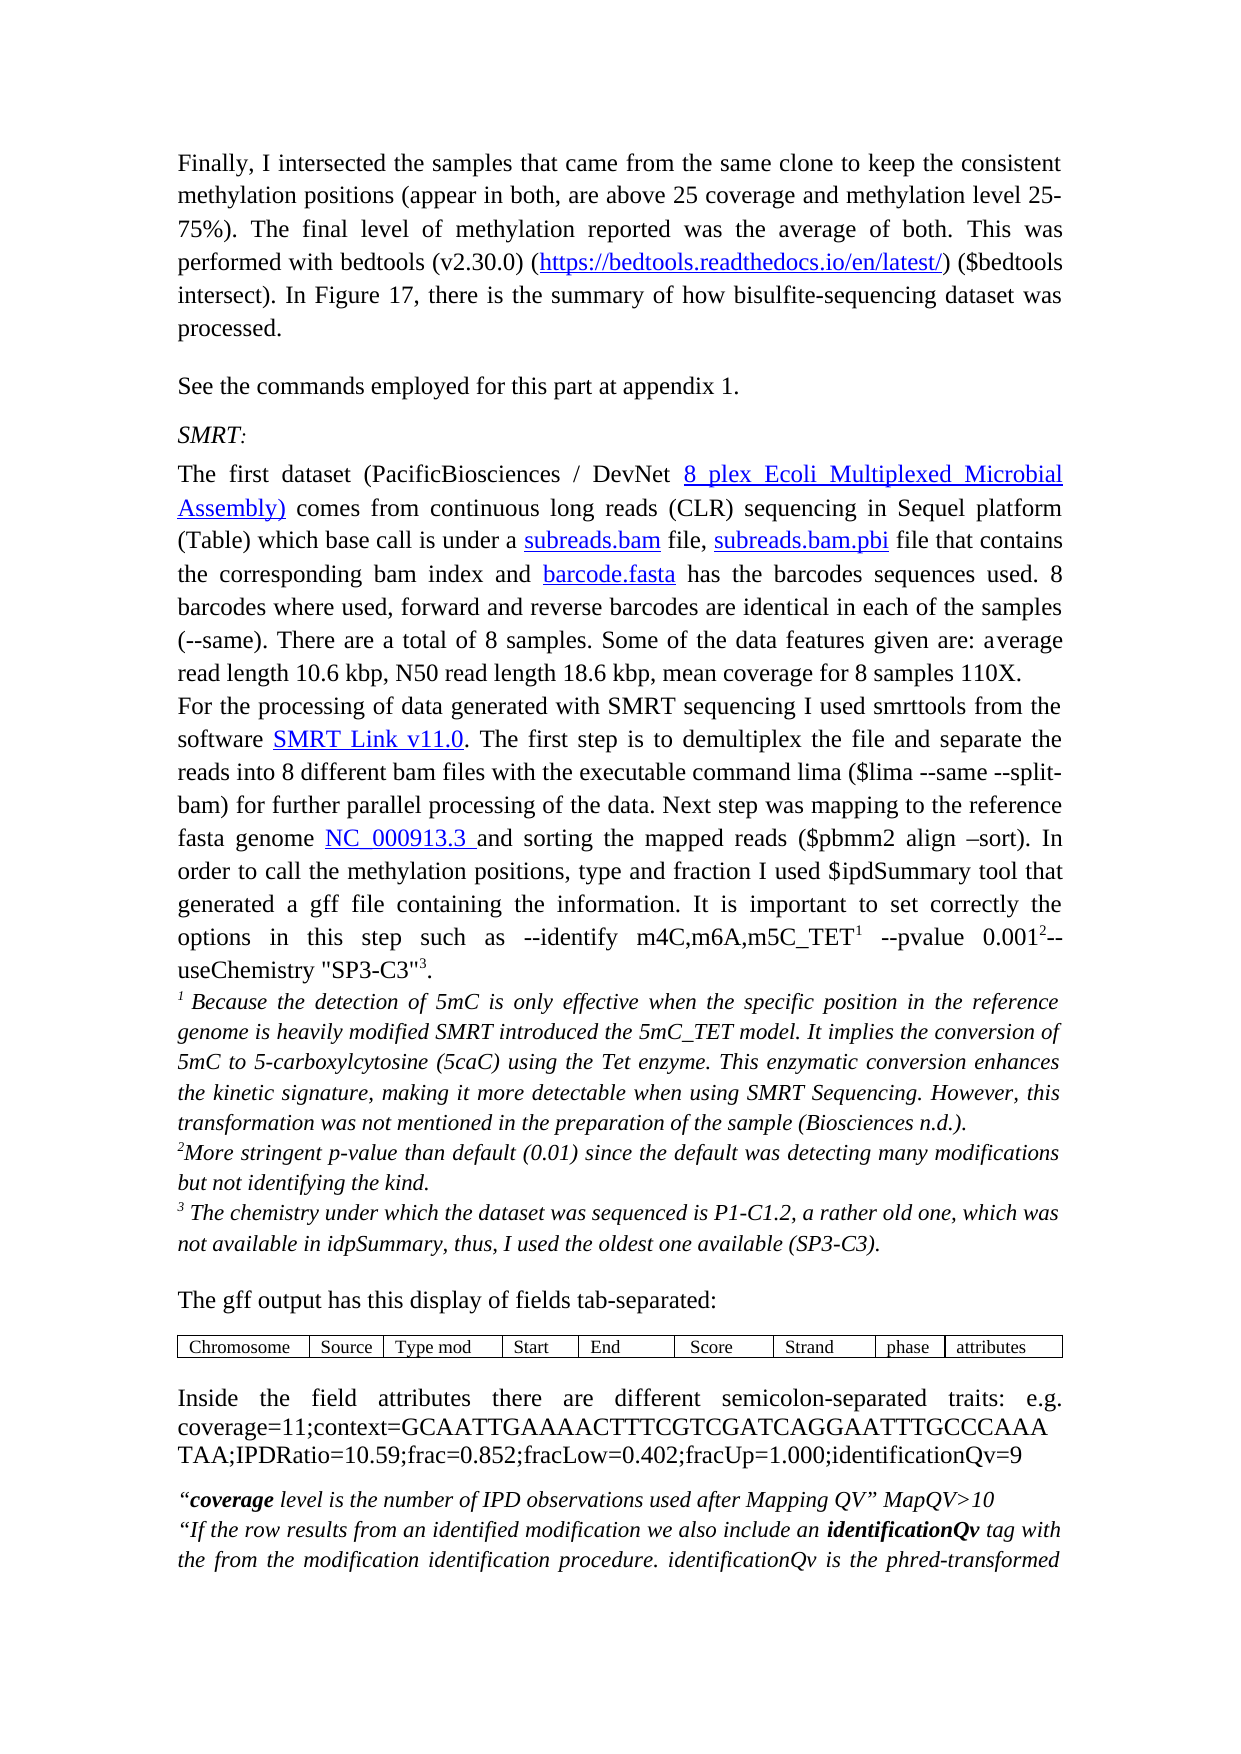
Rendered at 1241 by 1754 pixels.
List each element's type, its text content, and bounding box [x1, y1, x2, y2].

table_header Source [310, 1336, 383, 1357]
text The gff output has this display of fields tab-separated: [177, 1285, 1063, 1313]
table_header End [579, 1336, 674, 1357]
table_header Score [675, 1336, 773, 1357]
text 3 The chemistry under which the dataset was sequenced is P1-C1.2, a rather old one, which was not available in idpSummary, thus, I used the oldest one available (SP3-C3). [177, 1199, 1063, 1256]
text Inside the field attributes there are different semicolon-separated traits: e.g. coverage=11;context=GCAATTGAAAACTTTCGTCGATCAGGAATTTGCCCAAATAA;IPDRatio=10.59;frac=0.852;fracLow=0.402;fracUp=1.000;identificationQv=9 [177, 1383, 1063, 1469]
text “coverage level is the number of IPD observations used after Mapping QV” MapQV>10 [177, 1486, 1063, 1512]
text Finally, I intersected the samples that came from the same clone to keep the consistent methylation positions (appear in both, are above 25 coverage and methylation level 25-75%). The final level of methylation reported was the average of both. This was performed with bedtools (v2.30.0) (https://bedtools.readthedocs.io/en/latest/) ($bedtools intersect). In Figure 17, there is the summary of how bisulfite-sequencing dataset was processed. [177, 148, 1063, 341]
text 1 Because the detection of 5mC is only effective when the specific position in the reference genome is heavily modified SMRT introduced the 5mC_TET model. It implies the conversion of 5mC to 5-carboxylcytosine (5caC) using the Tet enzyme. This enzymatic conversion enhances the kinetic signature, making it more detectable when using SMRT Sequencing. However, this transformation was not mentioned in the preparation of the sample (Biosciences n.d.). [177, 988, 1063, 1135]
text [177, 1516, 1063, 1573]
text 2More stringent p-value than default (0.01) since the default was detecting many modifications but not identifying the kind. [177, 1139, 1063, 1196]
table_header attributes [946, 1336, 1062, 1357]
table_header Start [503, 1336, 578, 1357]
table_header Strand [774, 1336, 875, 1357]
table_header Chromosome [178, 1336, 309, 1357]
table_header Type mod [384, 1336, 502, 1357]
table_header phase [876, 1336, 944, 1357]
text The first dataset (PacificBiosciences / DevNet 8 plex Ecoli Multiplexed Microbial Assembly) comes from continuous long reads (CLR) sequencing in Sequel platform (Table) which base call is under a subreads.bam file, subreads.bam.pbi file that contains the corresponding bam index and barcode.fasta has the barcodes sequences used. 8 barcodes where used, forward and reverse barcodes are identical in each of the samples (--same). There are a total of 8 samples. Some of the data features given are: average read length 10.6 kbp, N50 read length 18.6 kbp, mean coverage for 8 samples 110X. [177, 459, 1063, 686]
text For the processing of data generated with SMRT sequencing I used smrttools from the software SMRT Link v11.0. The first step is to demultiplex the file and separate the reads into 8 different bam files with the executable command lima ($lima --same --split-bam) for further parallel processing of the data. Next step was mapping to the reference fasta genome NC_000913.3 and sorting the mapped reads ($pbmm2 align –sort). In order to call the methylation positions, type and fraction I used $ipdSummary tool that generated a gff file containing the information. It is important to set correctly the options in this step such as --identify m4C,m6A,m5C_TET1 --pvalue 0.0012--useChemistry "SP3-C3"3. [177, 691, 1063, 984]
text See the commands employed for this part at appendix 1. [177, 371, 1063, 399]
subtitle SMRT: [177, 420, 1063, 449]
